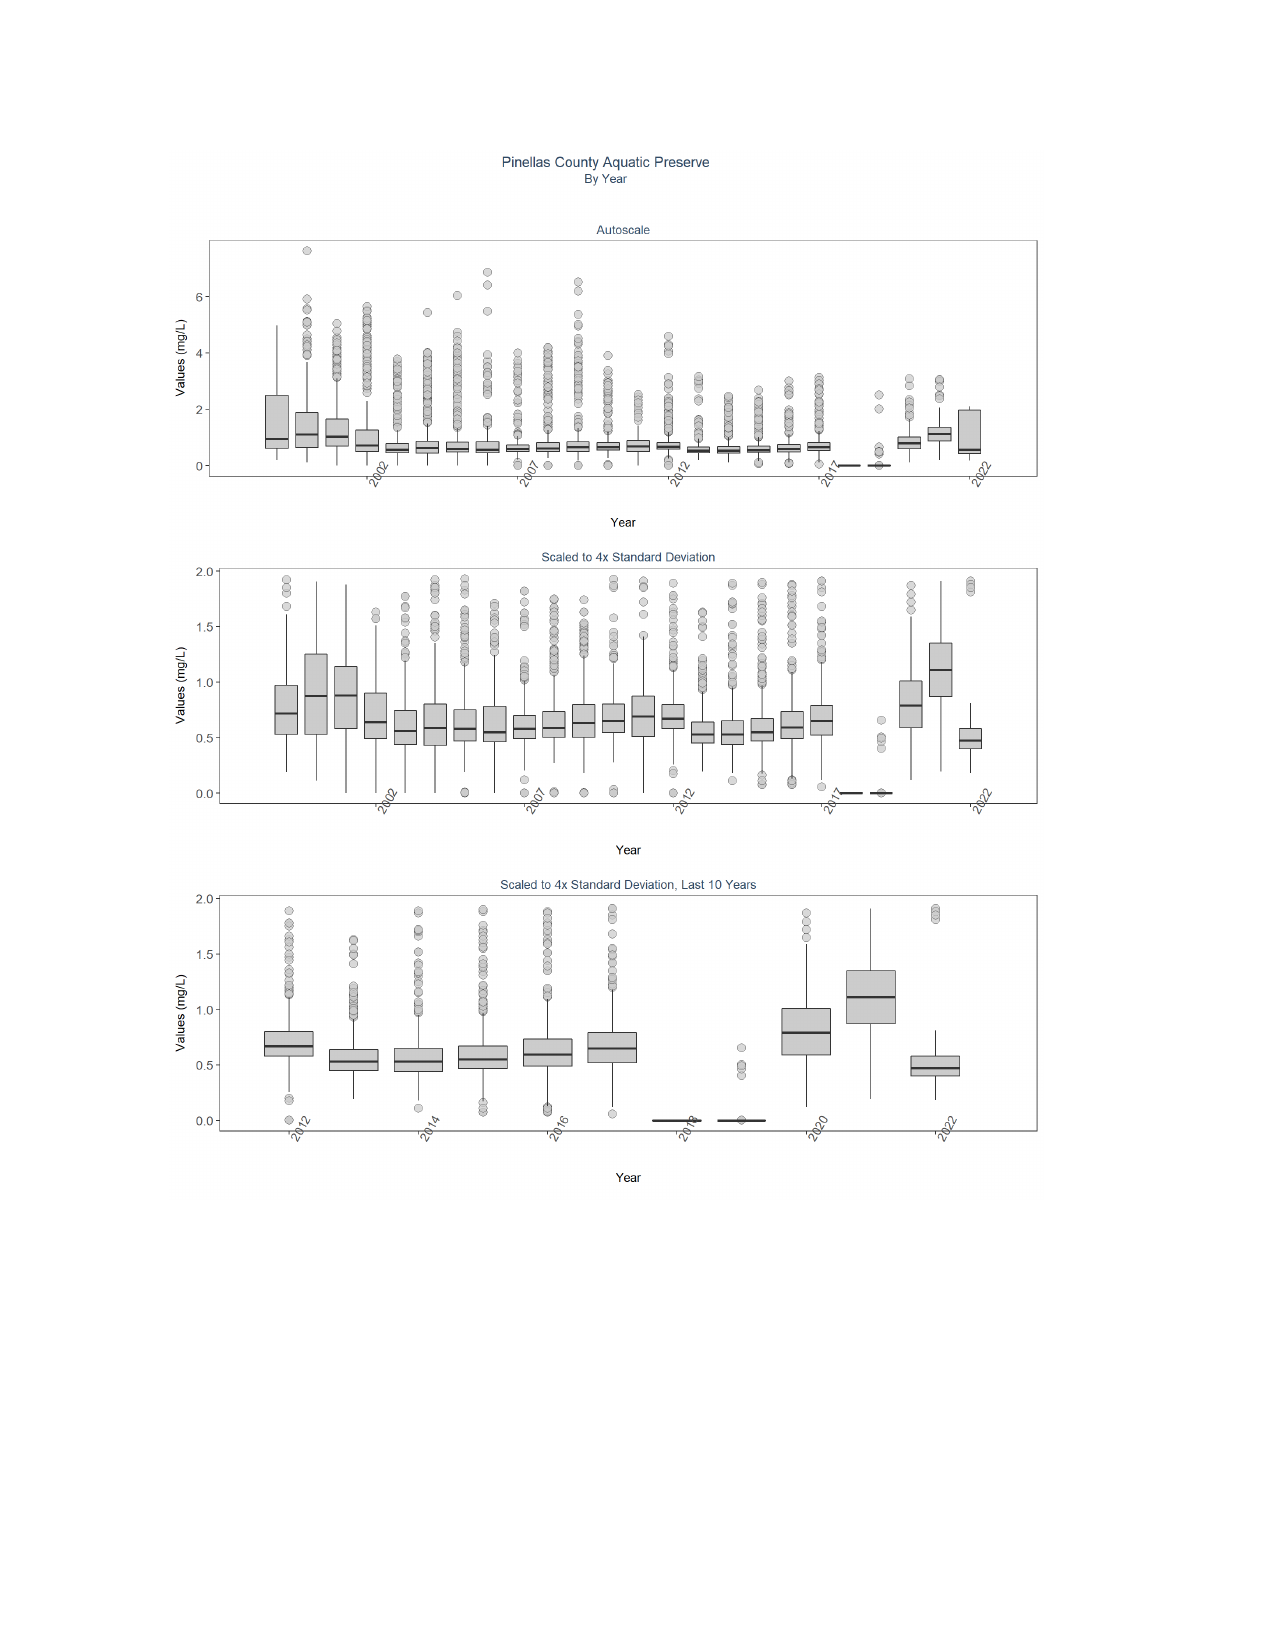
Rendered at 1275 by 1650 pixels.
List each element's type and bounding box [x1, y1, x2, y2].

picture [168, 150, 1044, 1200]
